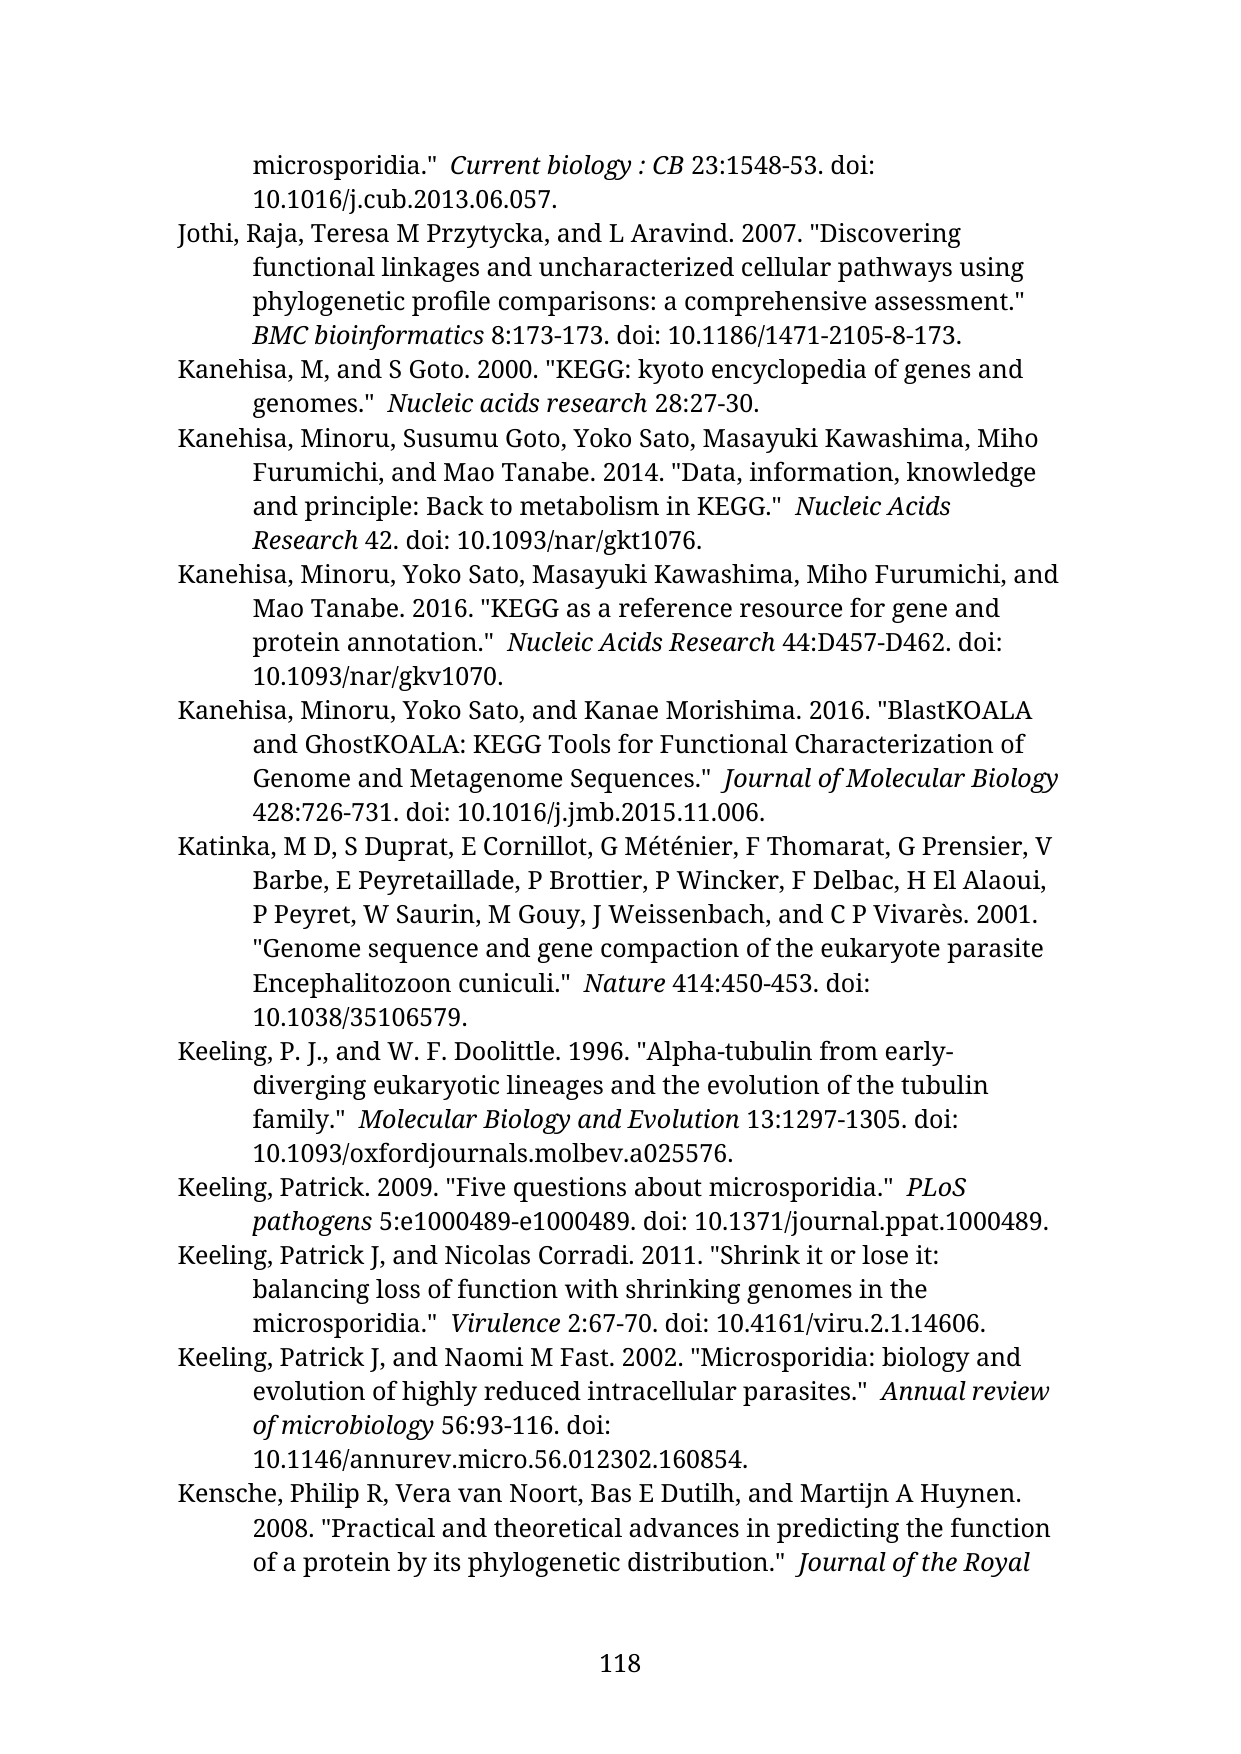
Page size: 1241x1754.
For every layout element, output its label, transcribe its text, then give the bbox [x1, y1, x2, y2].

text Jothi, Raja, Teresa M Przytycka, and L Aravind. 2007. "Discovering functional linkages and uncharacterized cellular pathways using phylogenetic profile comparisons: a comprehensive assessment." BMC bioinformatics 8:173-173. doi: 10.1186/1471-2105-8-173. [177, 216, 1063, 352]
text Keeling, Patrick J, and Naomi M Fast. 2002. "Microsporidia: biology and evolution of highly reduced intracellular parasites." Annual review of microbiology 56:93-116. doi: 10.1146/annurev.micro.56.012302.160854. [177, 1340, 1063, 1476]
text Keeling, Patrick J, and Nicolas Corradi. 2011. "Shrink it or lose it: balancing loss of function with shrinking genomes in the microsporidia." Virulence 2:67-70. doi: 10.4161/viru.2.1.14606. [177, 1238, 1063, 1340]
text Kanehisa, Minoru, Susumu Goto, Yoko Sato, Masayuki Kawashima, Miho Furumichi, and Mao Tanabe. 2014. "Data, information, knowledge and principle: Back to metabolism in KEGG." Nucleic Acids Research 42. doi: 10.1093/nar/gkt1076. [177, 420, 1063, 556]
text Kanehisa, Minoru, Yoko Sato, and Kanae Morishima. 2016. "BlastKOALA and GhostKOALA: KEGG Tools for Functional Characterization of Genome and Metagenome Sequences." Journal of Molecular Biology 428:726-731. doi: 10.1016/j.jmb.2015.11.006. [177, 693, 1063, 829]
text Kanehisa, Minoru, Yoko Sato, Masayuki Kawashima, Miho Furumichi, and Mao Tanabe. 2016. "KEGG as a reference resource for gene and protein annotation." Nucleic Acids Research 44:D457-D462. doi: 10.1093/nar/gkv1070. [177, 556, 1063, 693]
text Katinka, M D, S Duprat, E Cornillot, G Méténier, F Thomarat, G Prensier, V Barbe, E Peyretaillade, P Brottier, P Wincker, F Delbac, H El Alaoui, P Peyret, W Saurin, M Gouy, J Weissenbach, and C P Vivarès. 2001. "Genome sequence and gene compaction of the eukaryote parasite Encephalitozoon cuniculi." Nature 414:450-453. doi: 10.1038/35106579. [177, 829, 1063, 1033]
text Keeling, Patrick. 2009. "Five questions about microsporidia." PLoS pathogens 5:e1000489-e1000489. doi: 10.1371/journal.ppat.1000489. [177, 1169, 1063, 1238]
text Kanehisa, M, and S Goto. 2000. "KEGG: kyoto encyclopedia of genes and genomes." Nucleic acids research 28:27-30. [177, 352, 1063, 420]
text Keeling, P. J., and W. F. Doolittle. 1996. "Alpha-tubulin from early-diverging eukaryotic lineages and the evolution of the tubulin family." Molecular Biology and Evolution 13:1297-1305. doi: 10.1093/oxfordjournals.molbev.a025576. [177, 1033, 1063, 1169]
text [177, 1476, 1063, 1578]
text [177, 148, 1063, 216]
